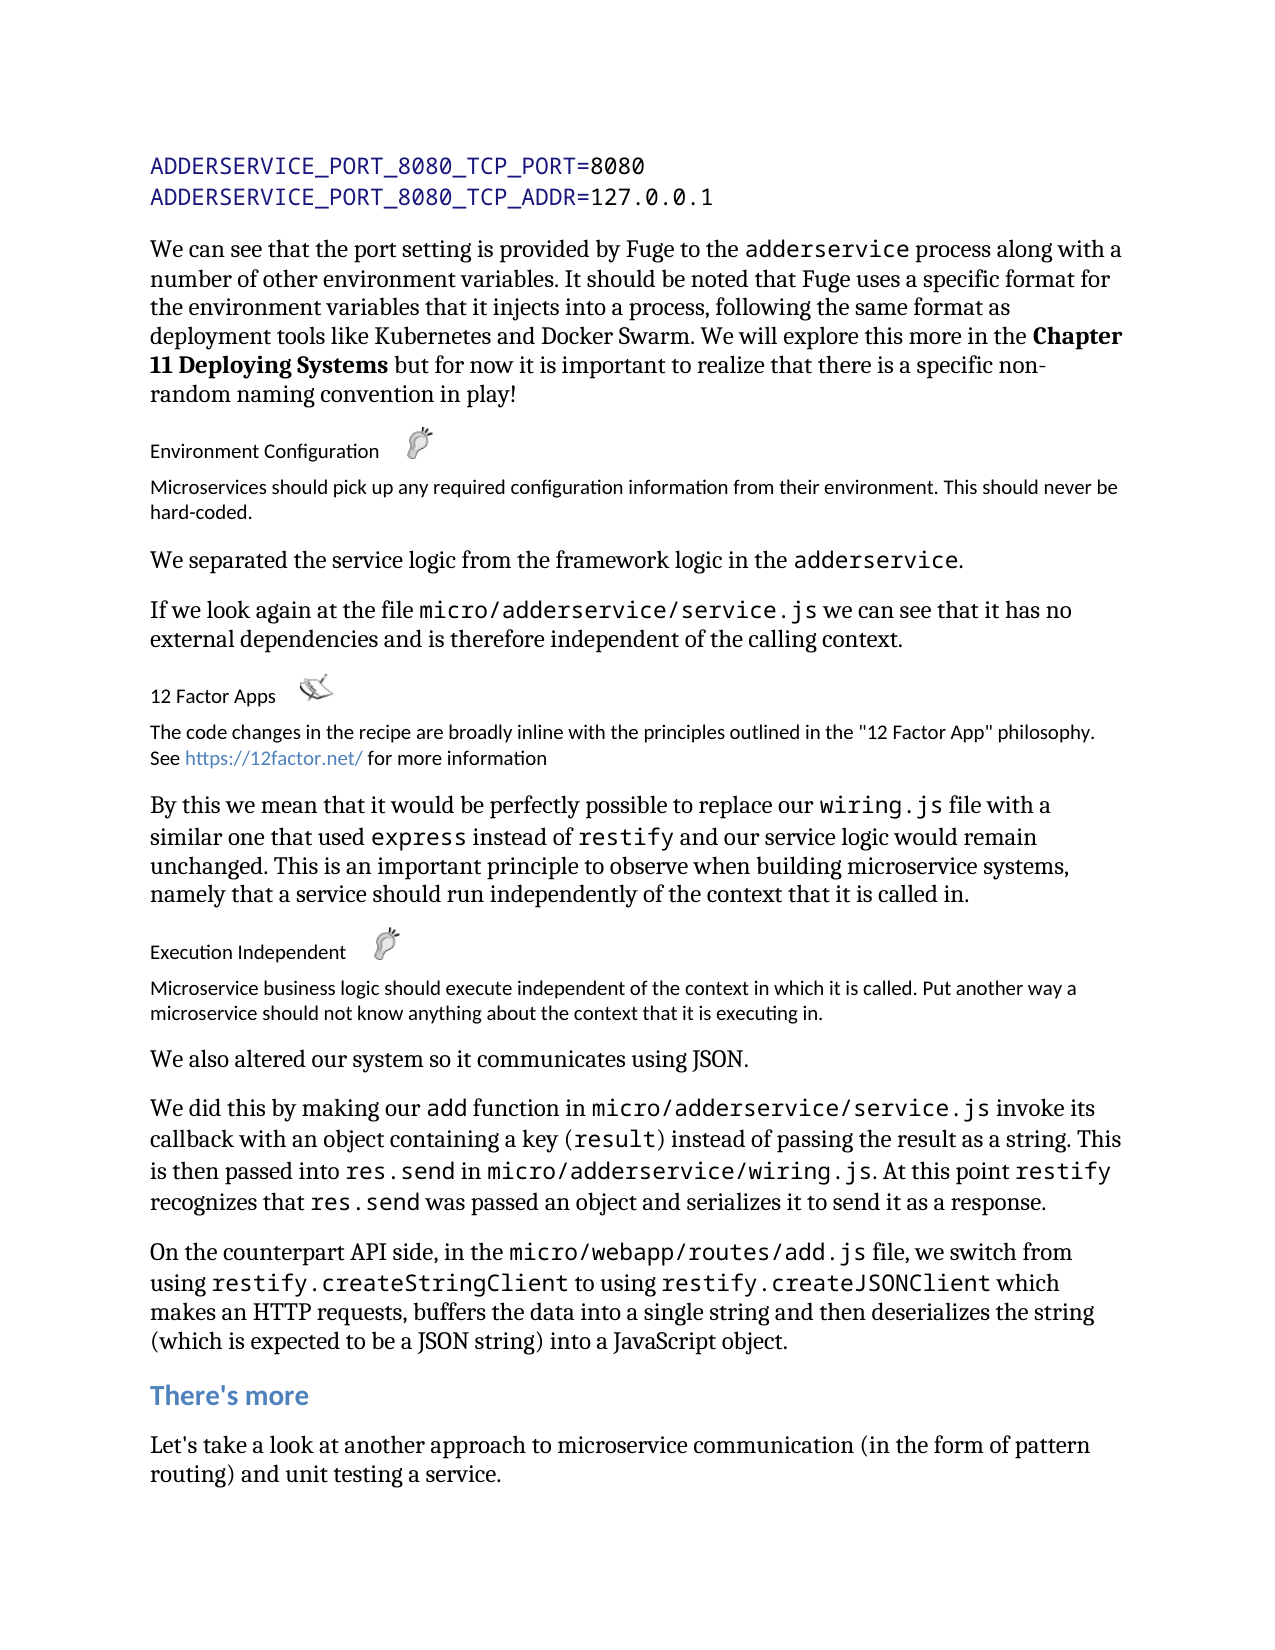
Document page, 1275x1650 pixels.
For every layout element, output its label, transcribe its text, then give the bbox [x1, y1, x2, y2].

picture [370, 927, 404, 960]
text On the counterpart API side, in the micro/webapp/routes/add.js file, we switch from using restify.createStringClient to using restify.createJSONClient which makes an HTTP requests, buffers the data into a single string and then deserializes the string (which is expected to be a JSON string) into a JavaScript object. [150, 1236, 1125, 1356]
subtitle 12 Factor Apps [150, 672, 1125, 709]
subtitle There's more [150, 1377, 1125, 1412]
text We also altered our system so it communicates using JSON. [150, 1044, 1125, 1073]
text We can see that the port setting is provided by Fuge to the adderservice process along with a number of other environment variables. It should be noted that Fuge uses a specific format for the environment variables that it injects into a process, following the same format as deployment tools like Kubernetes and Docker Swarm. We will explore this more in the Chapter 11 Deploying Systems but for now it is important to realize that there is a specific non-random naming convention in play! [150, 233, 1125, 408]
text By this we mean that it would be perfectly possible to replace our wiring.js file with a similar one that used express instead of restify and our service logic would remain unchanged. This is an important principle to observe when building microservice systems, namely that a service should run independently of the context that it is called in. [150, 789, 1125, 909]
text The code changes in the recipe are broadly inline with the principles outlined in the "12 Factor App" philosophy. See https://12factor.net/ for more information [150, 719, 1125, 770]
text Let's take a look at another approach to microservice communication (in the form of pattern routing) and unit testing a service. [150, 1431, 1125, 1488]
text If we look again at the file micro/adderservice/service.js we can see that it has no external dependencies and is therefore independent of the calling context. [150, 594, 1125, 654]
subtitle Environment Configuration [150, 427, 1125, 464]
text We did this by making our add function in micro/adderservice/service.js invoke its callback with an object containing a key (result) instead of passing the result as a string. This is then passed into res.send in micro/adderservice/wiring.js. At this point restify recognizes that res.send was passed an object and serializes it to send it as a response. [150, 1092, 1125, 1217]
text We separated the service logic from the framework logic in the adderservice. [150, 544, 1125, 575]
subtitle Execution Independent [150, 928, 1125, 964]
text Microservice business logic should execute independent of the context in which it is called. Put another way a microservice should not know anything about the context that it is executing in. [150, 975, 1125, 1026]
picture [299, 672, 334, 704]
picture [403, 427, 437, 459]
text Microservices should pick up any required configuration information from their environment. This should never be hard-coded. [150, 474, 1125, 525]
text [150, 150, 1125, 212]
